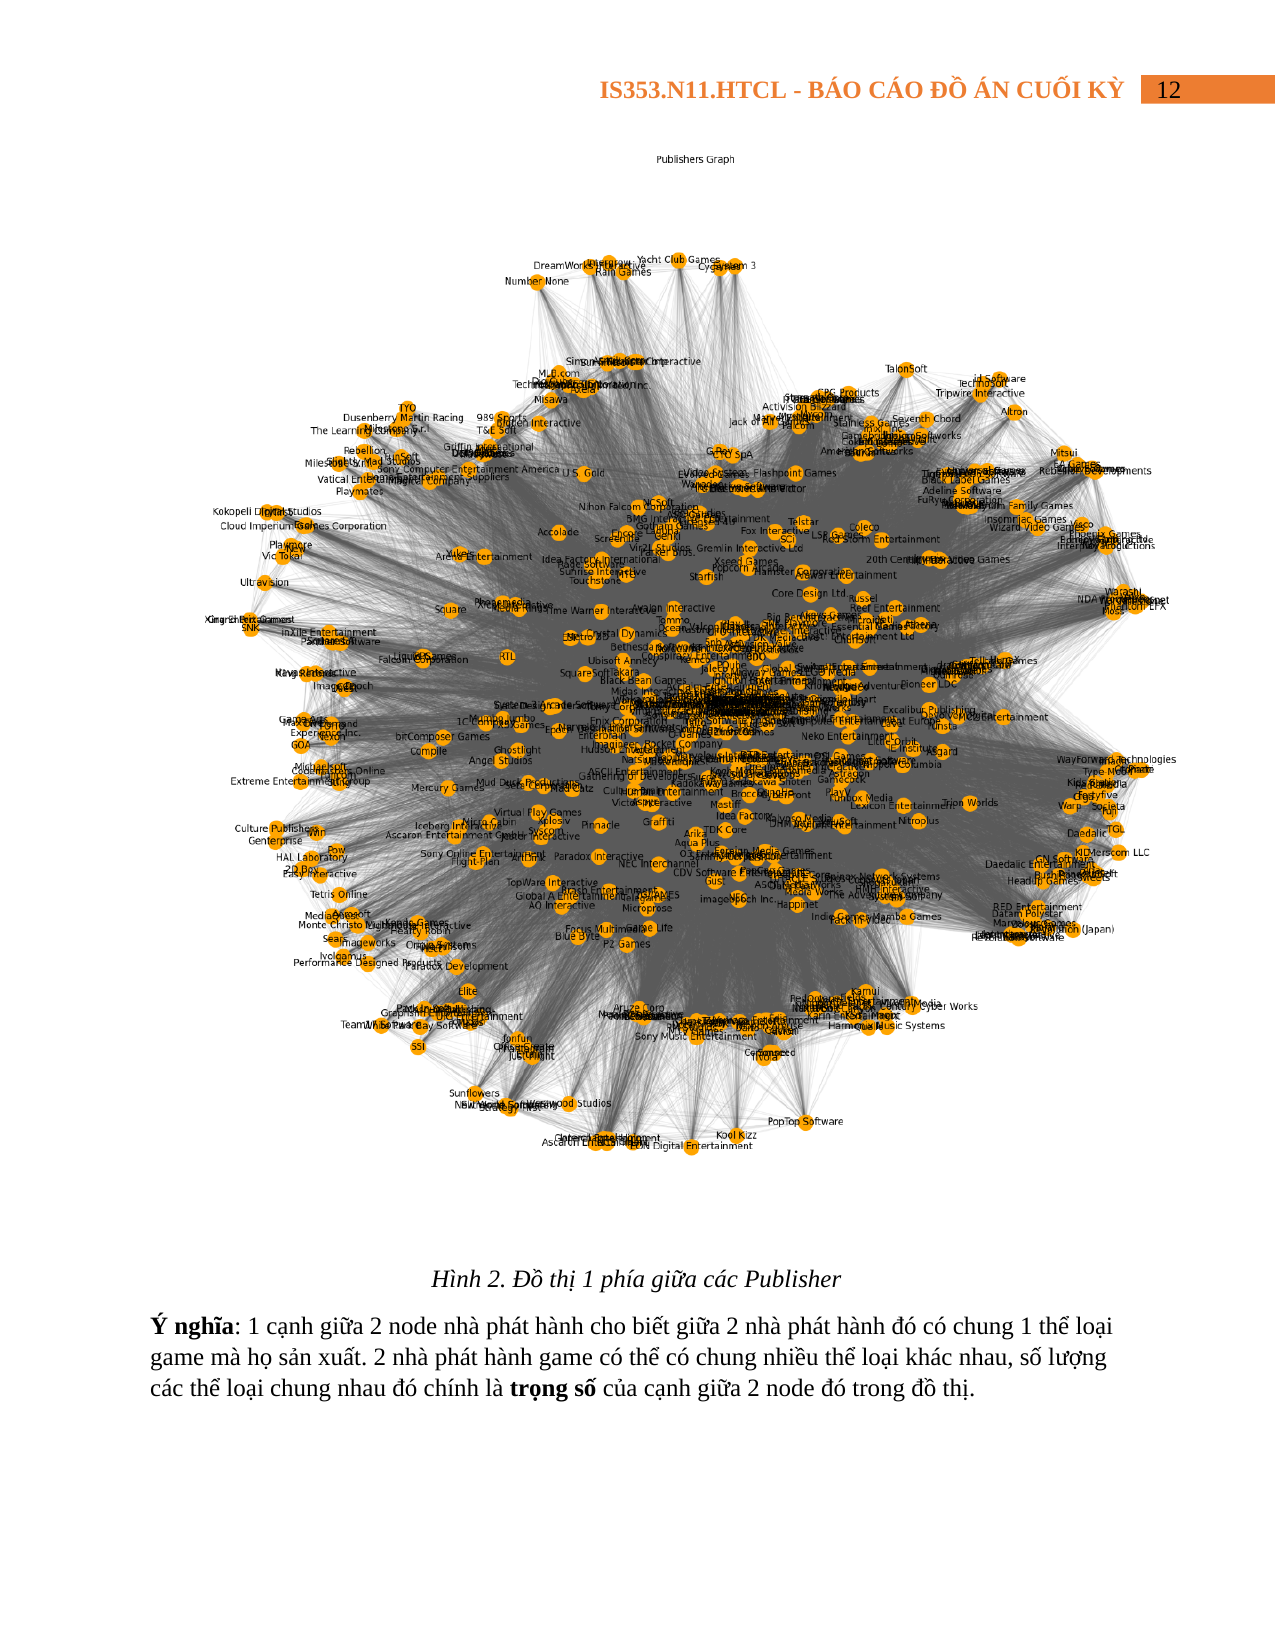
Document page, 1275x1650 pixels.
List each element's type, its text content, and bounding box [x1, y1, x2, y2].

picture [150, 150, 1239, 1245]
text Hình 2. Đồ thị 1 phía giữa các Publisher [150, 1264, 1125, 1292]
text Ý nghĩa: 1 cạnh giữa 2 node nhà phát hành cho biết giữa 2 nhà phát hành đó có chung 1 thể loại game mà họ sản xuất. 2 nhà phát hành game có thể có chung nhiều thể loại khác nhau, số lượng các thể loại chung nhau đó chính là trọng số của cạnh giữa 2 node đó trong đồ thị. [150, 1311, 1125, 1402]
